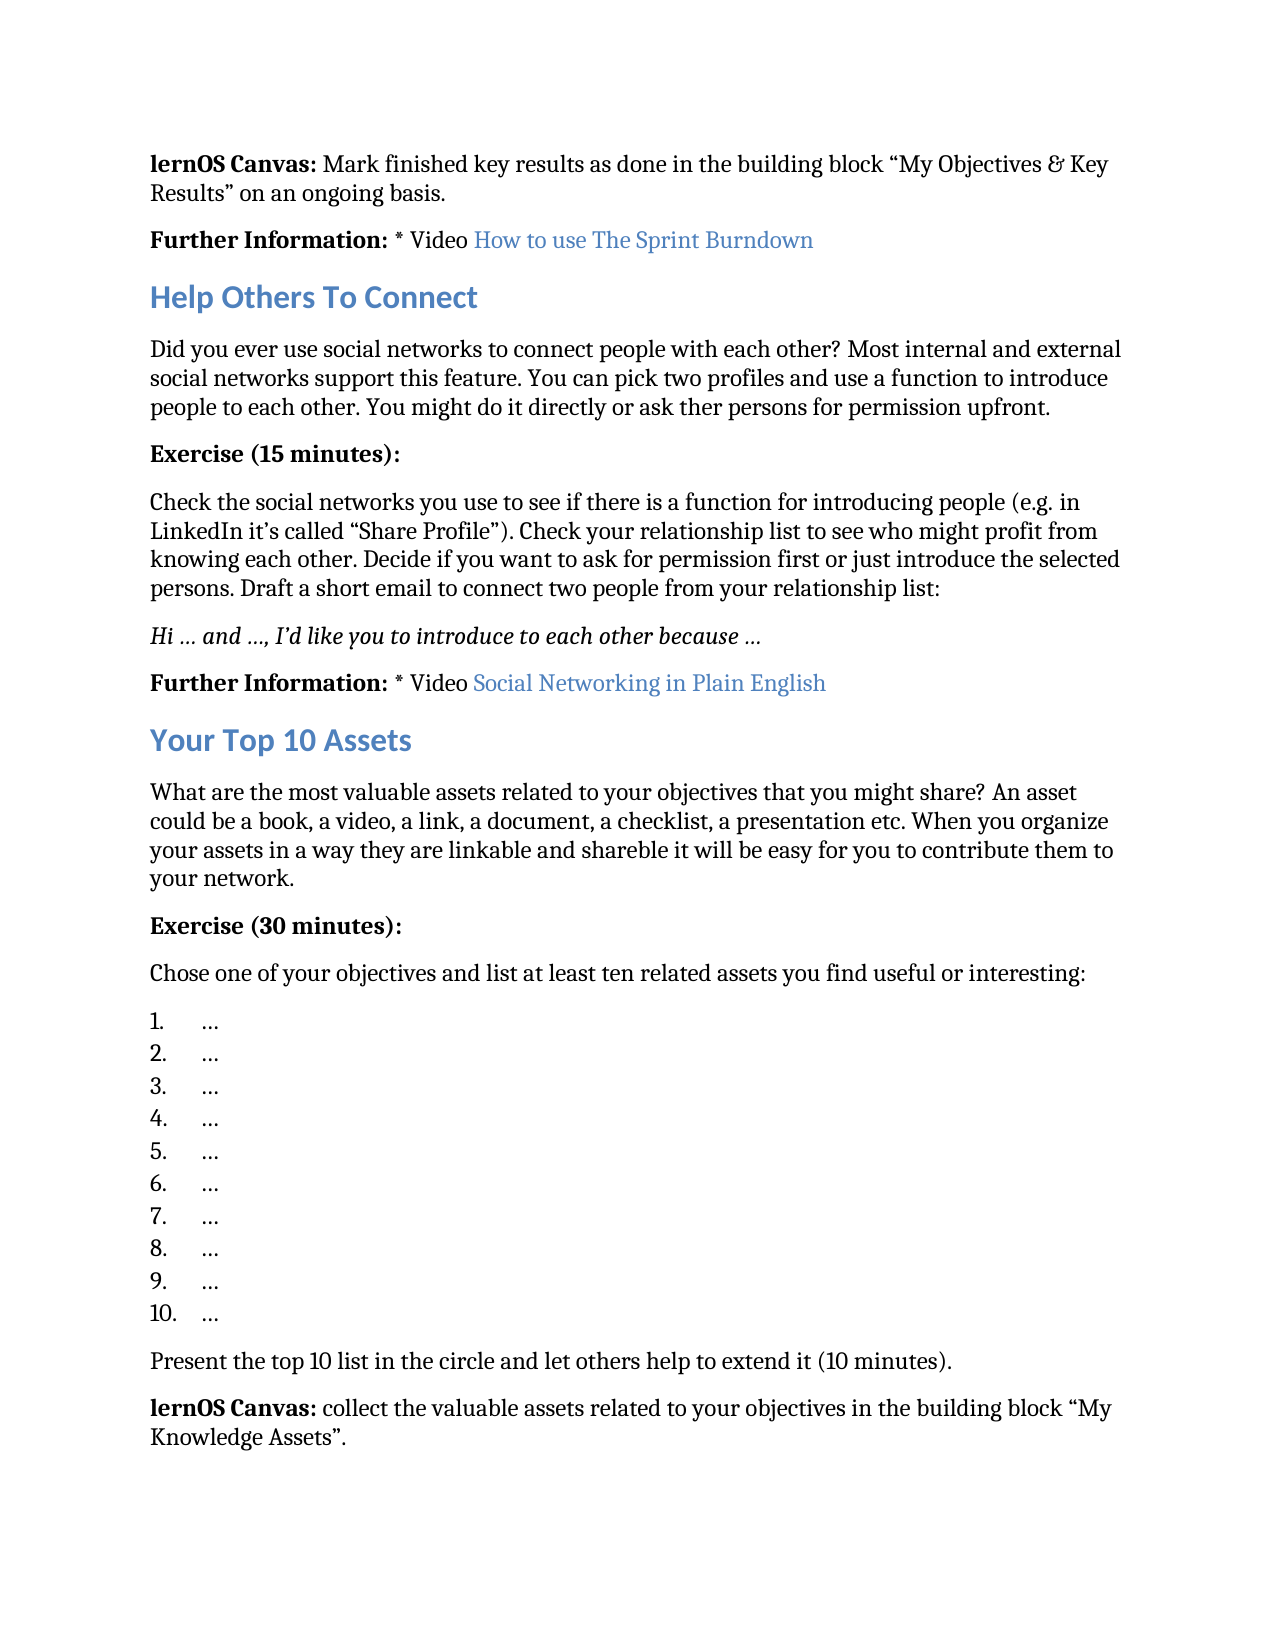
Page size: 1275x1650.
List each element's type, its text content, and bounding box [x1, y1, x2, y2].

list … [150, 1202, 1125, 1231]
list … [150, 1267, 1125, 1296]
text Further Information: * Video Social Networking in Plain English [150, 669, 1125, 698]
text Exercise (30 minutes): [150, 912, 1125, 941]
text Check the social networks you use to see if there is a function for introducing people (e.g. in LinkedIn it’s called “Share Profile”). Check your relationship list to see who might profit from knowing each other. Decide if you want to ask for permission first or just introduce the selected persons. Draft a short email to connect two people from your relationship list: [150, 488, 1125, 603]
text Exercise (15 minutes): [150, 440, 1125, 469]
text Further Information: * Video How to use The Sprint Burndown [150, 226, 1125, 255]
text lernOS Canvas: collect the valuable assets related to your objectives in the building block “My Knowledge Assets”. [150, 1394, 1125, 1452]
list … [150, 1007, 1125, 1036]
subtitle Your Top 10 Assets [150, 719, 1125, 759]
text Chose one of your objectives and list at least ten related assets you find useful or interesting: [150, 959, 1125, 988]
list … [150, 1169, 1125, 1198]
text What are the most valuable assets related to your objectives that you might share? An asset could be a book, a video, a link, a document, a checklist, a presentation etc. When you organize your assets in a way they are linkable and shareble it will be easy for you to contribute them to your network. [150, 778, 1125, 893]
list … [150, 1072, 1125, 1101]
text Did you ever use social networks to connect people with each other? Most internal and external social networks support this feature. You can pick two profiles and use a function to introduce people to each other. You might do it directly or ask ther persons for permission upfront. [150, 335, 1125, 422]
text Present the top 10 list in the circle and let others help to extend it (10 minutes). [150, 1347, 1125, 1376]
list … [150, 1104, 1125, 1133]
list … [150, 1137, 1125, 1166]
list … [150, 1039, 1125, 1068]
text Hi … and …, I’d like you to introduce to each other because … [150, 622, 1125, 650]
list … [150, 1299, 1125, 1328]
list … [150, 1234, 1125, 1263]
subtitle Help Others To Connect [150, 276, 1125, 317]
text lernOS Canvas: Mark finished key results as done in the building block “My Objectives & Key Results” on an ongoing basis. [150, 150, 1125, 207]
